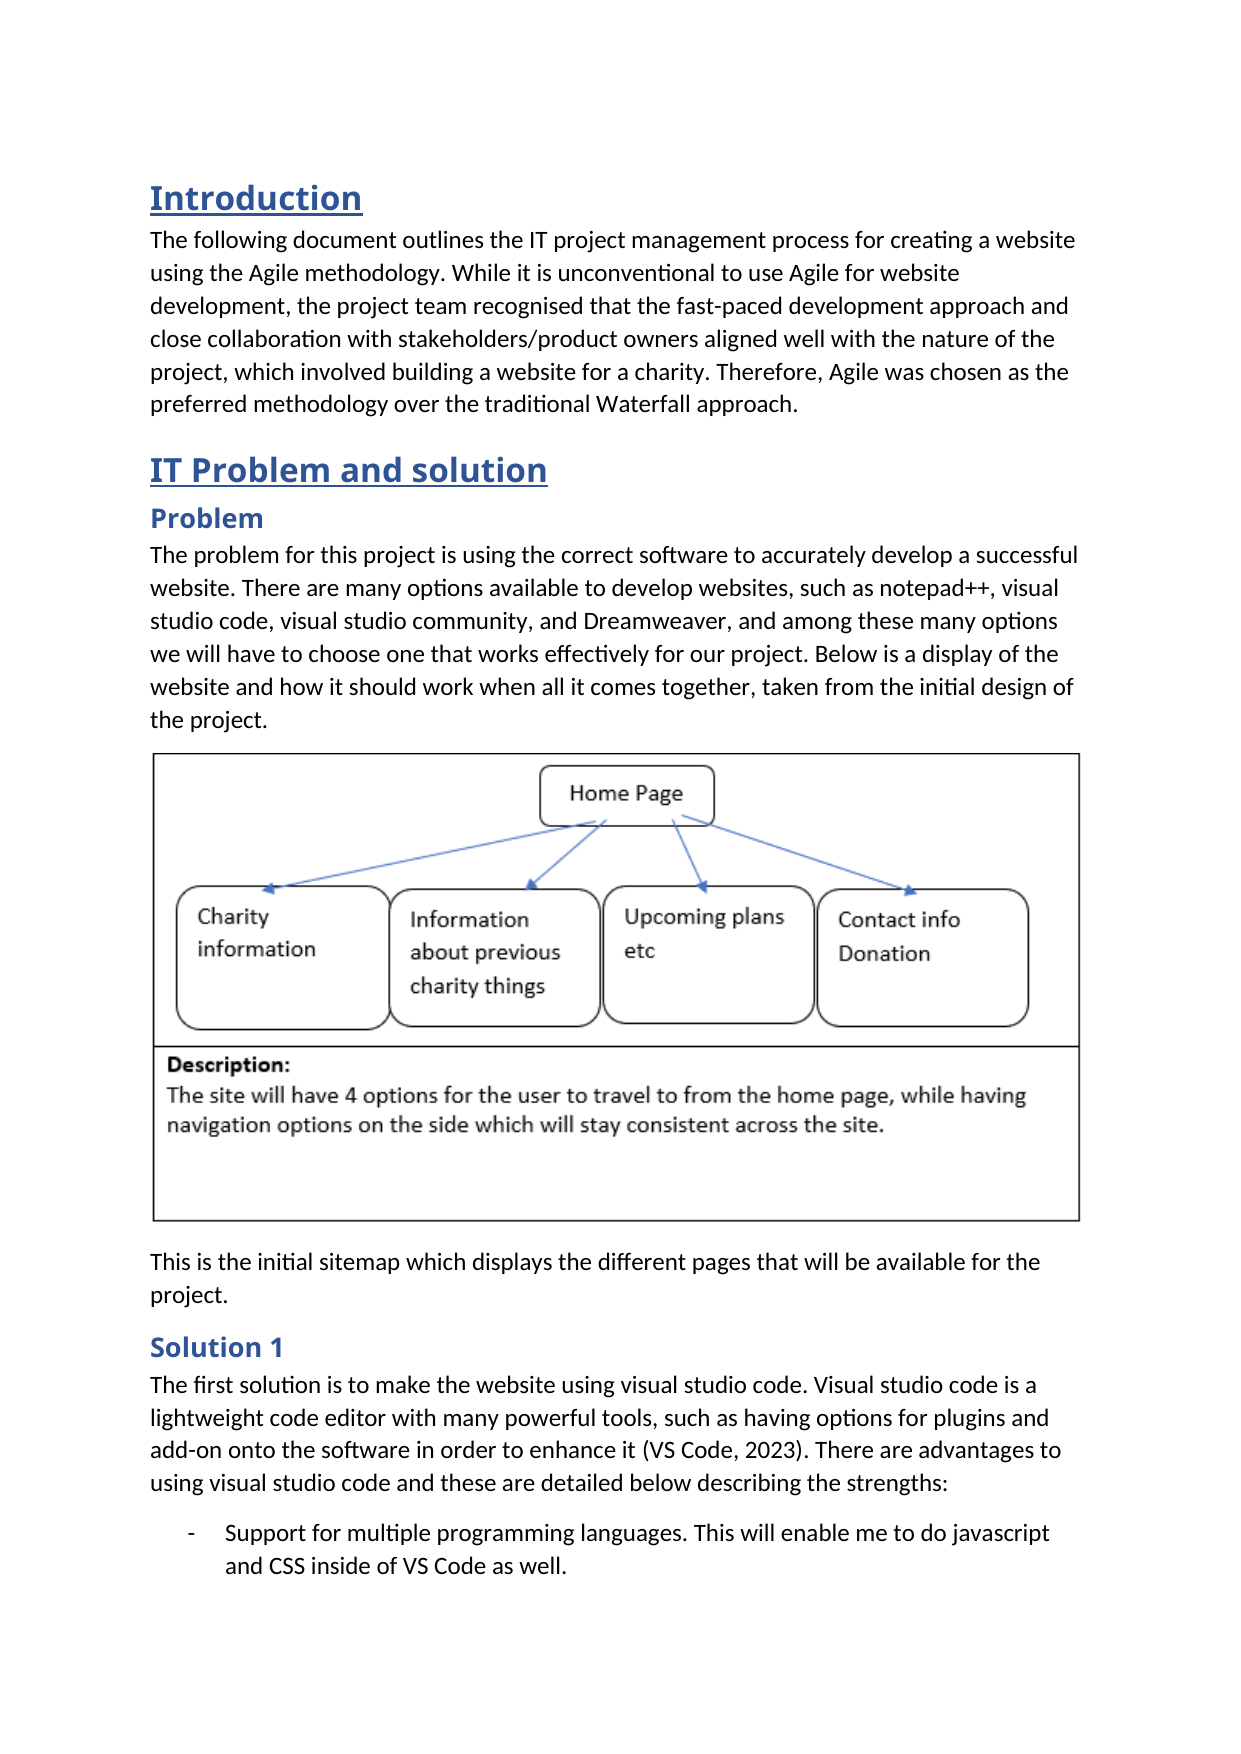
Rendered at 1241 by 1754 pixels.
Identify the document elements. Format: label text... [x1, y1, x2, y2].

subtitle Problem [150, 499, 1090, 536]
subtitle Introduction [150, 175, 1090, 220]
text This is the initial sitemap which displays the different pages that will be available for the project. [150, 1246, 1090, 1310]
text The problem for this project is using the correct software to accurately develop a successful website. There are many options available to develop websites, such as notepad++, visual studio code, visual studio community, and Dreamweaver, and among these many options we will have to choose one that works effectively for our project. Below is a display of the website and how it should work when all it comes together, taken from the initial design of the project. [150, 539, 1090, 734]
text The following document outlines the IT project management process for creating a website using the Agile methodology. While it is unconventional to use Agile for website development, the project team recognised that the fast-paced development approach and close collaboration with stakeholders/product owners aligned well with the nature of the project, which involved building a website for a charity. Therefore, Agile was chosen as the preferred methodology over the traditional Waterfall approach. [150, 224, 1090, 419]
picture [150, 753, 1091, 1228]
list Support for multiple programming languages. This will enable me to do javascript and CSS inside of VS Code as well. [187, 1517, 1090, 1581]
subtitle Solution 1 [150, 1329, 1090, 1366]
subtitle IT Problem and solution [150, 446, 1090, 492]
text The first solution is to make the website using visual studio code. Visual studio code is a lightweight code editor with many powerful tools, such as having options for plugins and add-on onto the software in order to enhance it. There are advantages to using visual studio code and these are detailed below describing the strengths: [150, 1369, 1090, 1498]
